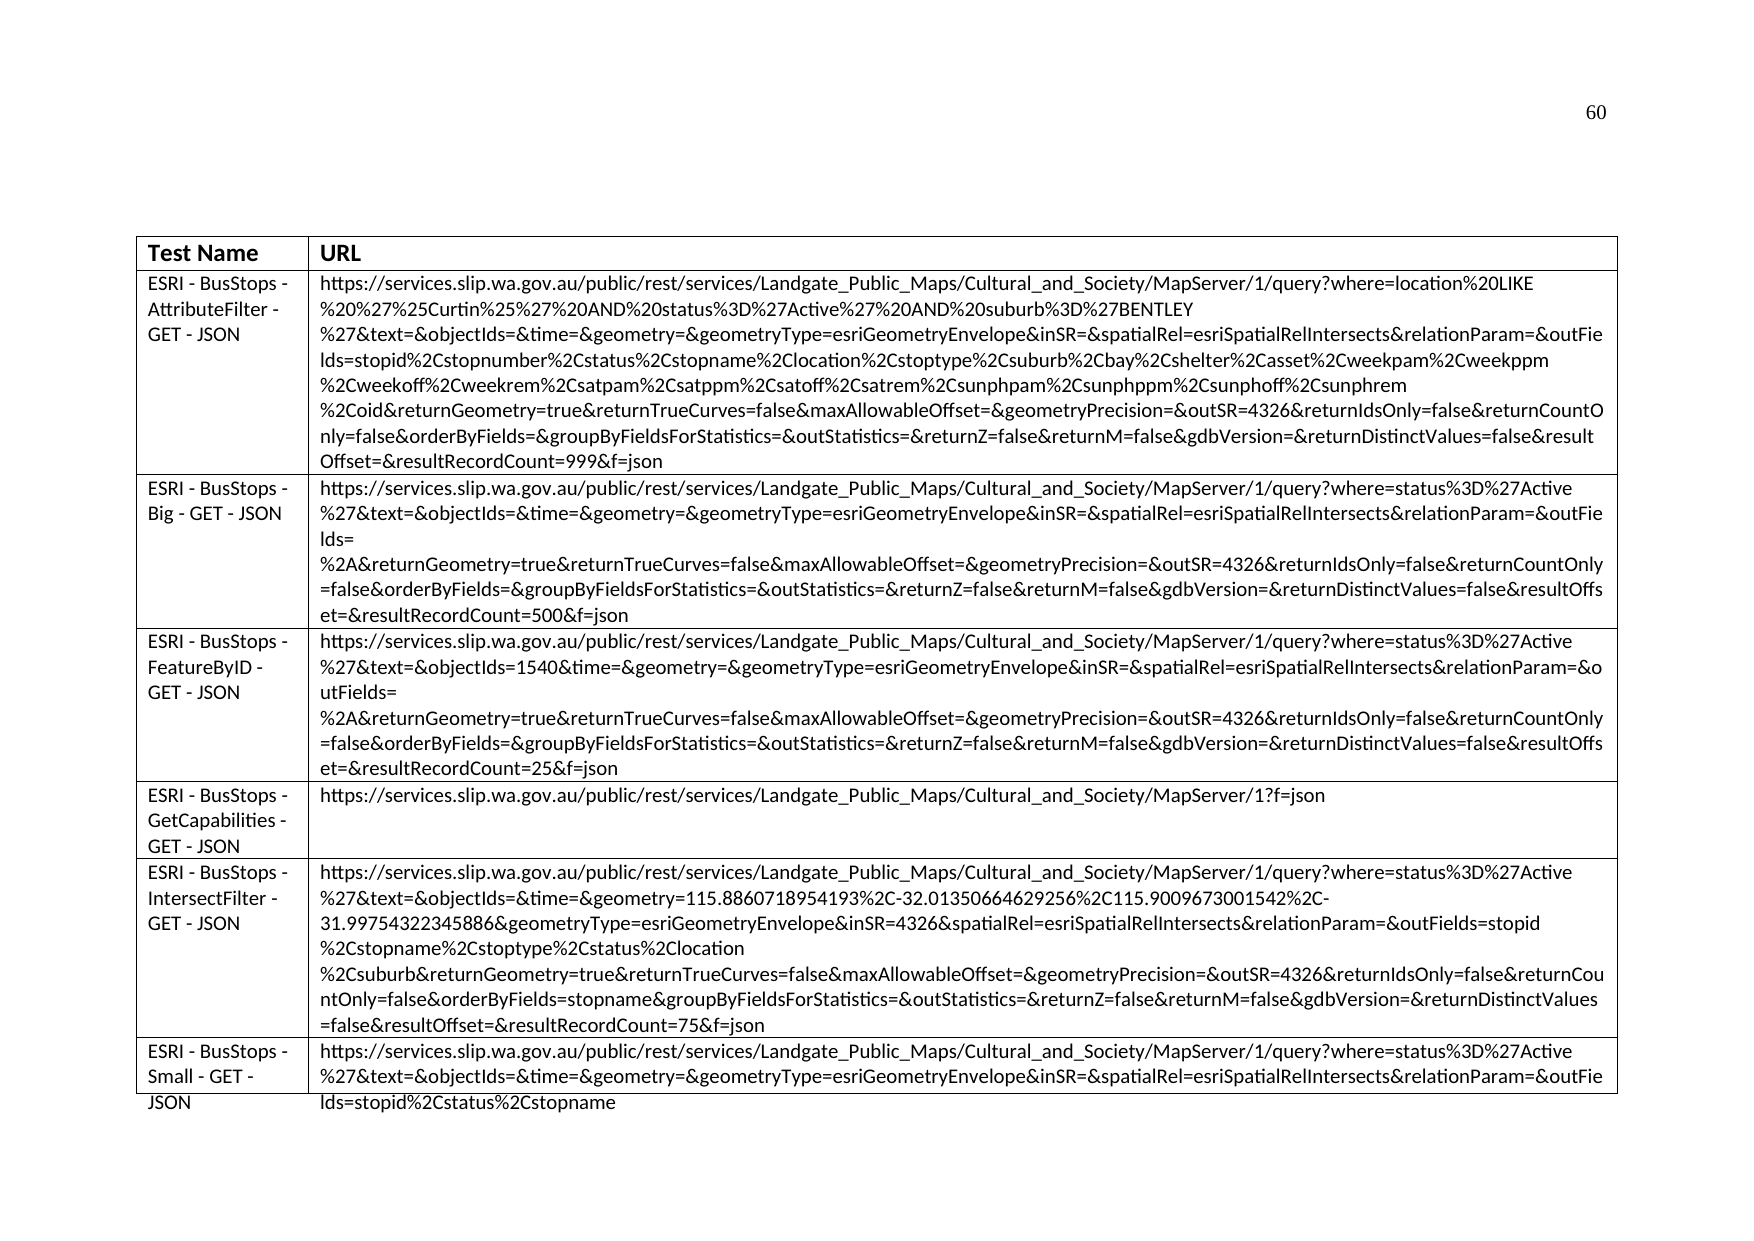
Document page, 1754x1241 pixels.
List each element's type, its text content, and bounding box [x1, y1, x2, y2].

table_cell https://services.slip.wa.gov.au/public/rest/services/Landgate_Public_Maps/Cultural_and_Society/MapServer/1/query?where=status%3D%27Active%27&text=&objectIds=1540&time=&geometry=&geometryType=esriGeometryEnvelope&inSR=&spatialRel=esriSpatialRelIntersects&relationParam=&outFields=%2A&returnGeometry=true&returnTrueCurves=false&maxAllowableOffset=&geometryPrecision=&outSR=4326&returnIdsOnly=false&returnCountOnly=false&orderByFields=&groupByFieldsForStatistics=&outStatistics=&returnZ=false&returnM=false&gdbVersion=&returnDistinctValues=false&resultOffset=&resultRecordCount=25&f=json [309, 629, 1617, 781]
table_header URL [309, 237, 1617, 269]
table_cell https://services.slip.wa.gov.au/public/rest/services/Landgate_Public_Maps/Cultural_and_Society/MapServer/1/query?where=status%3D%27Active%27&text=&objectIds=&time=&geometry=115.8860718954193%2C-32.01350664629256%2C115.9009673001542%2C-31.99754322345886&geometryType=esriGeometryEnvelope&inSR=4326&spatialRel=esriSpatialRelIntersects&relationParam=&outFields=stopid%2Cstopname%2Cstoptype%2Cstatus%2Clocation%2Csuburb&returnGeometry=true&returnTrueCurves=false&maxAllowableOffset=&geometryPrecision=&outSR=4326&returnIdsOnly=false&returnCountOnly=false&orderByFields=stopname&groupByFieldsForStatistics=&outStatistics=&returnZ=false&returnM=false&gdbVersion=&returnDistinctValues=false&resultOffset=&resultRecordCount=75&f=json [309, 859, 1617, 1037]
table_cell ESRI - BusStops - Big - GET - JSON [137, 475, 308, 627]
table_cell https://services.slip.wa.gov.au/public/rest/services/Landgate_Public_Maps/Cultural_and_Society/MapServer/1/query?where=status%3D%27Active%27&text=&objectIds=&time=&geometry=&geometryType=esriGeometryEnvelope&inSR=&spatialRel=esriSpatialRelIntersects&relationParam=&outFields=stopid%2Cstatus%2Cstopname%2Cstoptype&returnGeometry=true&returnTrueCurves=false&maxAllowableOffset=&geometryPrecision=&outSR=4326&returnIdsOnly=false&returnCountOnly=false&orderByFields=&groupByFieldsForStatistics=&outStatistics=&returnZ=false&returnM=false&gdbVersion=&returnDistinctValues=false&resultOffset=&resultRecordCount=25&f=json [309, 1038, 1617, 1093]
table_cell ESRI - BusStops - AttributeFilter - GET - JSON [137, 271, 308, 474]
table_header Test Name [137, 237, 308, 269]
table_cell ESRI - BusStops - IntersectFilter - GET - JSON [137, 859, 308, 1037]
table_cell https://services.slip.wa.gov.au/public/rest/services/Landgate_Public_Maps/Cultural_and_Society/MapServer/1/query?where=status%3D%27Active%27&text=&objectIds=&time=&geometry=&geometryType=esriGeometryEnvelope&inSR=&spatialRel=esriSpatialRelIntersects&relationParam=&outFields=%2A&returnGeometry=true&returnTrueCurves=false&maxAllowableOffset=&geometryPrecision=&outSR=4326&returnIdsOnly=false&returnCountOnly=false&orderByFields=&groupByFieldsForStatistics=&outStatistics=&returnZ=false&returnM=false&gdbVersion=&returnDistinctValues=false&resultOffset=&resultRecordCount=500&f=json [309, 475, 1617, 627]
table_cell https://services.slip.wa.gov.au/public/rest/services/Landgate_Public_Maps/Cultural_and_Society/MapServer/1?f=json [309, 782, 1617, 858]
table_cell ESRI - BusStops - FeatureByID - GET - JSON [137, 629, 308, 781]
table_cell ESRI - BusStops - Small - GET - JSON [137, 1038, 308, 1093]
table_cell https://services.slip.wa.gov.au/public/rest/services/Landgate_Public_Maps/Cultural_and_Society/MapServer/1/query?where=location%20LIKE%20%27%25Curtin%25%27%20AND%20status%3D%27Active%27%20AND%20suburb%3D%27BENTLEY%27&text=&objectIds=&time=&geometry=&geometryType=esriGeometryEnvelope&inSR=&spatialRel=esriSpatialRelIntersects&relationParam=&outFields=stopid%2Cstopnumber%2Cstatus%2Cstopname%2Clocation%2Cstoptype%2Csuburb%2Cbay%2Cshelter%2Casset%2Cweekpam%2Cweekppm%2Cweekoff%2Cweekrem%2Csatpam%2Csatppm%2Csatoff%2Csatrem%2Csunphpam%2Csunphppm%2Csunphoff%2Csunphrem%2Coid&returnGeometry=true&returnTrueCurves=false&maxAllowableOffset=&geometryPrecision=&outSR=4326&returnIdsOnly=false&returnCountOnly=false&orderByFields=&groupByFieldsForStatistics=&outStatistics=&returnZ=false&returnM=false&gdbVersion=&returnDistinctValues=false&resultOffset=&resultRecordCount=999&f=json [309, 271, 1617, 474]
table_cell ESRI - BusStops - GetCapabilities - GET - JSON [137, 782, 308, 858]
